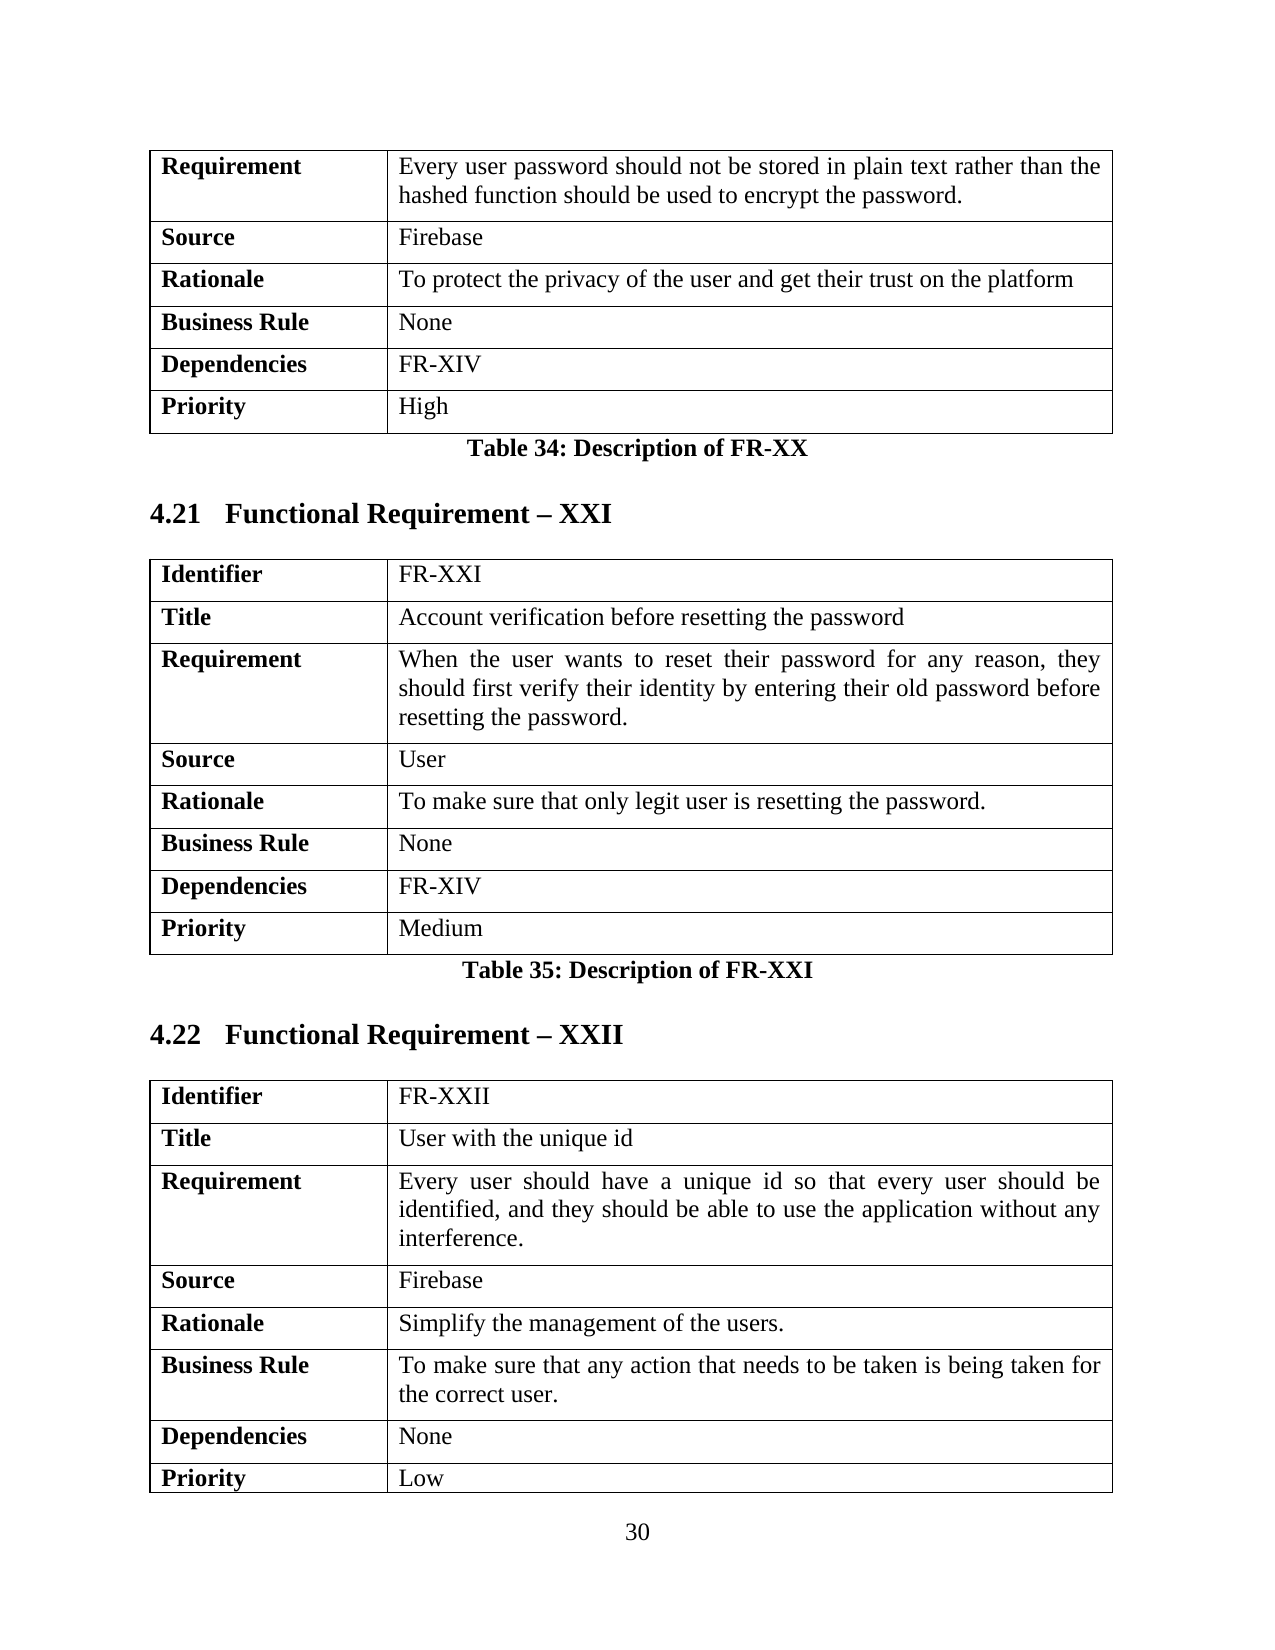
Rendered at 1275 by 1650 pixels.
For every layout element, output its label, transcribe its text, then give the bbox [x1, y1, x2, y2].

table_cell To make sure that any action that needs to be taken is being taken for the correct user. [388, 1350, 1112, 1420]
table_cell FR-XIV [388, 349, 1112, 390]
table_cell Source [151, 744, 387, 785]
table_cell Dependencies [151, 1421, 387, 1462]
table_cell Business Rule [151, 829, 387, 870]
table_cell Source [151, 1266, 387, 1307]
table_cell FR-XIV [388, 871, 1112, 912]
table_cell High [388, 391, 1112, 432]
table_cell Priority [151, 1464, 387, 1492]
text Table 35: Description of FR-XXI [150, 955, 1125, 984]
table_cell Title [151, 602, 387, 643]
table_cell Simplify the management of the users. [388, 1308, 1112, 1349]
table_cell None [388, 829, 1112, 870]
table_cell Priority [151, 913, 387, 954]
table_cell Medium [388, 913, 1112, 954]
table_cell None [388, 307, 1112, 348]
table_cell Requirement [151, 1166, 387, 1264]
table_cell Business Rule [151, 307, 387, 348]
table_cell Firebase [388, 1266, 1112, 1307]
table_cell User with the unique id [388, 1124, 1112, 1165]
table_cell To protect the privacy of the user and get their trust on the platform [388, 264, 1112, 306]
table_header Identifier [151, 1081, 387, 1122]
table_cell Firebase [388, 222, 1112, 263]
subtitle Functional Requirement – XXII [150, 1017, 1125, 1051]
table_cell Priority [151, 391, 387, 432]
table_header FR-XXII [388, 1081, 1112, 1122]
table_cell Requirement [151, 644, 387, 743]
table_cell Rationale [151, 264, 387, 306]
table_cell Rationale [151, 1308, 387, 1349]
table_header FR-XXI [388, 560, 1112, 601]
table_cell Title [151, 1124, 387, 1165]
table_cell When the user wants to reset their password for any reason, they should first verify their identity by entering their old password before resetting the password. [388, 644, 1112, 743]
table_cell Dependencies [151, 871, 387, 912]
table_cell Rationale [151, 786, 387, 827]
subtitle Functional Requirement – XXI [150, 496, 1125, 529]
table_cell Low [388, 1464, 1112, 1492]
table_cell None [388, 1421, 1112, 1462]
table_cell Source [151, 222, 387, 263]
table_cell Every user password should not be stored in plain text rather than the hashed function should be used to encrypt the password. [388, 151, 1112, 221]
table_cell Dependencies [151, 349, 387, 390]
table_cell Account verification before resetting the password [388, 602, 1112, 643]
table_cell Every user should have a unique id so that every user should be identified, and they should be able to use the application without any interference. [388, 1166, 1112, 1264]
table_cell To make sure that only legit user is resetting the password. [388, 786, 1112, 827]
table_header Identifier [151, 560, 387, 601]
table_cell Requirement [151, 151, 387, 221]
text Table 34: Description of FR-XX [150, 433, 1125, 462]
table_cell User [388, 744, 1112, 785]
table_cell Business Rule [151, 1350, 387, 1420]
